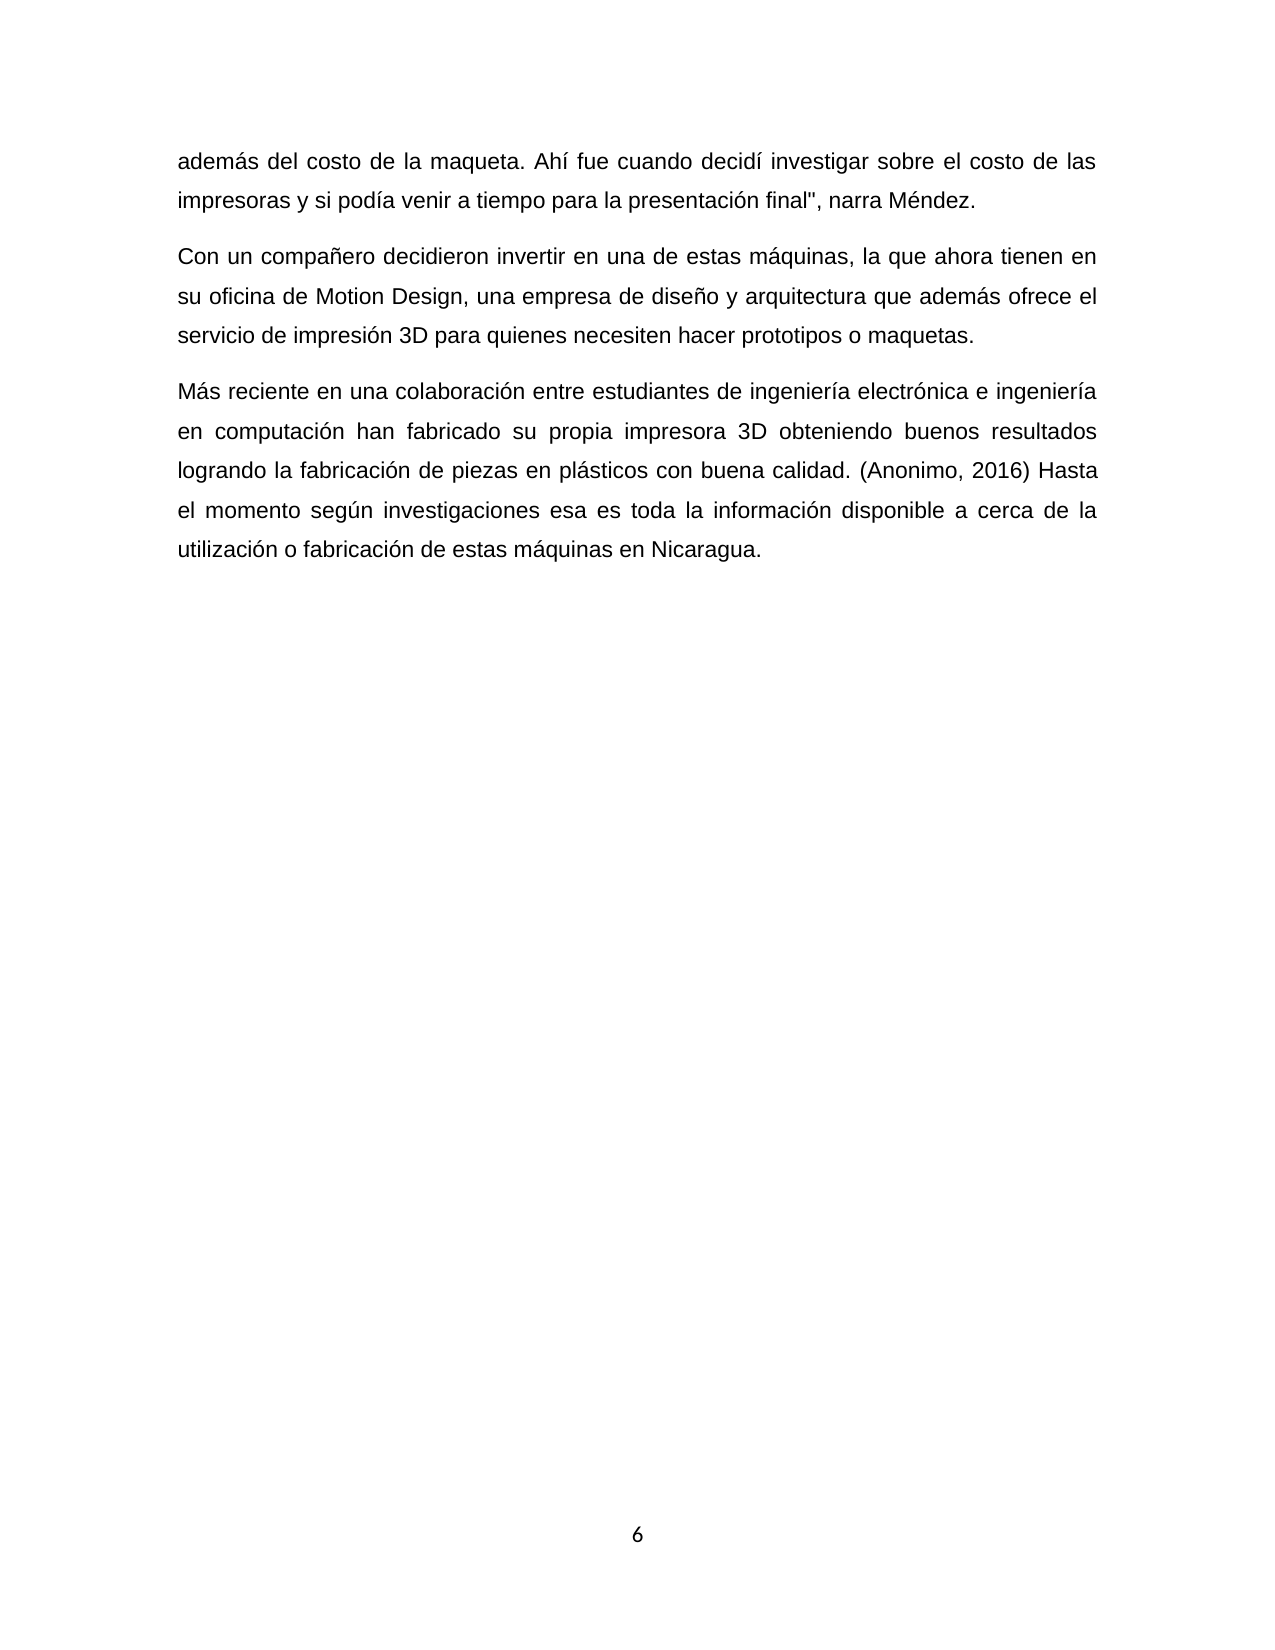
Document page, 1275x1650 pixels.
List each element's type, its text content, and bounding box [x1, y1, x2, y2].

text Más reciente en una colaboración entre estudiantes de ingeniería electrónica e ingeniería en computación han fabricado su propia impresora 3D obteniendo buenos resultados logrando la fabricación de piezas en plásticos con buena calidad. Hasta el momento según investigaciones esa es toda la información disponible a cerca de la utilización o fabricación de estas máquinas en Nicaragua. [177, 378, 1098, 563]
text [177, 148, 1098, 213]
text Con un compañero decidieron invertir en una de estas máquinas, la que ahora tienen en su oficina de Motion Design, una empresa de diseño y arquitectura que además ofrece el servicio de impresión 3D para quienes necesiten hacer prototipos o maquetas. [177, 243, 1098, 348]
